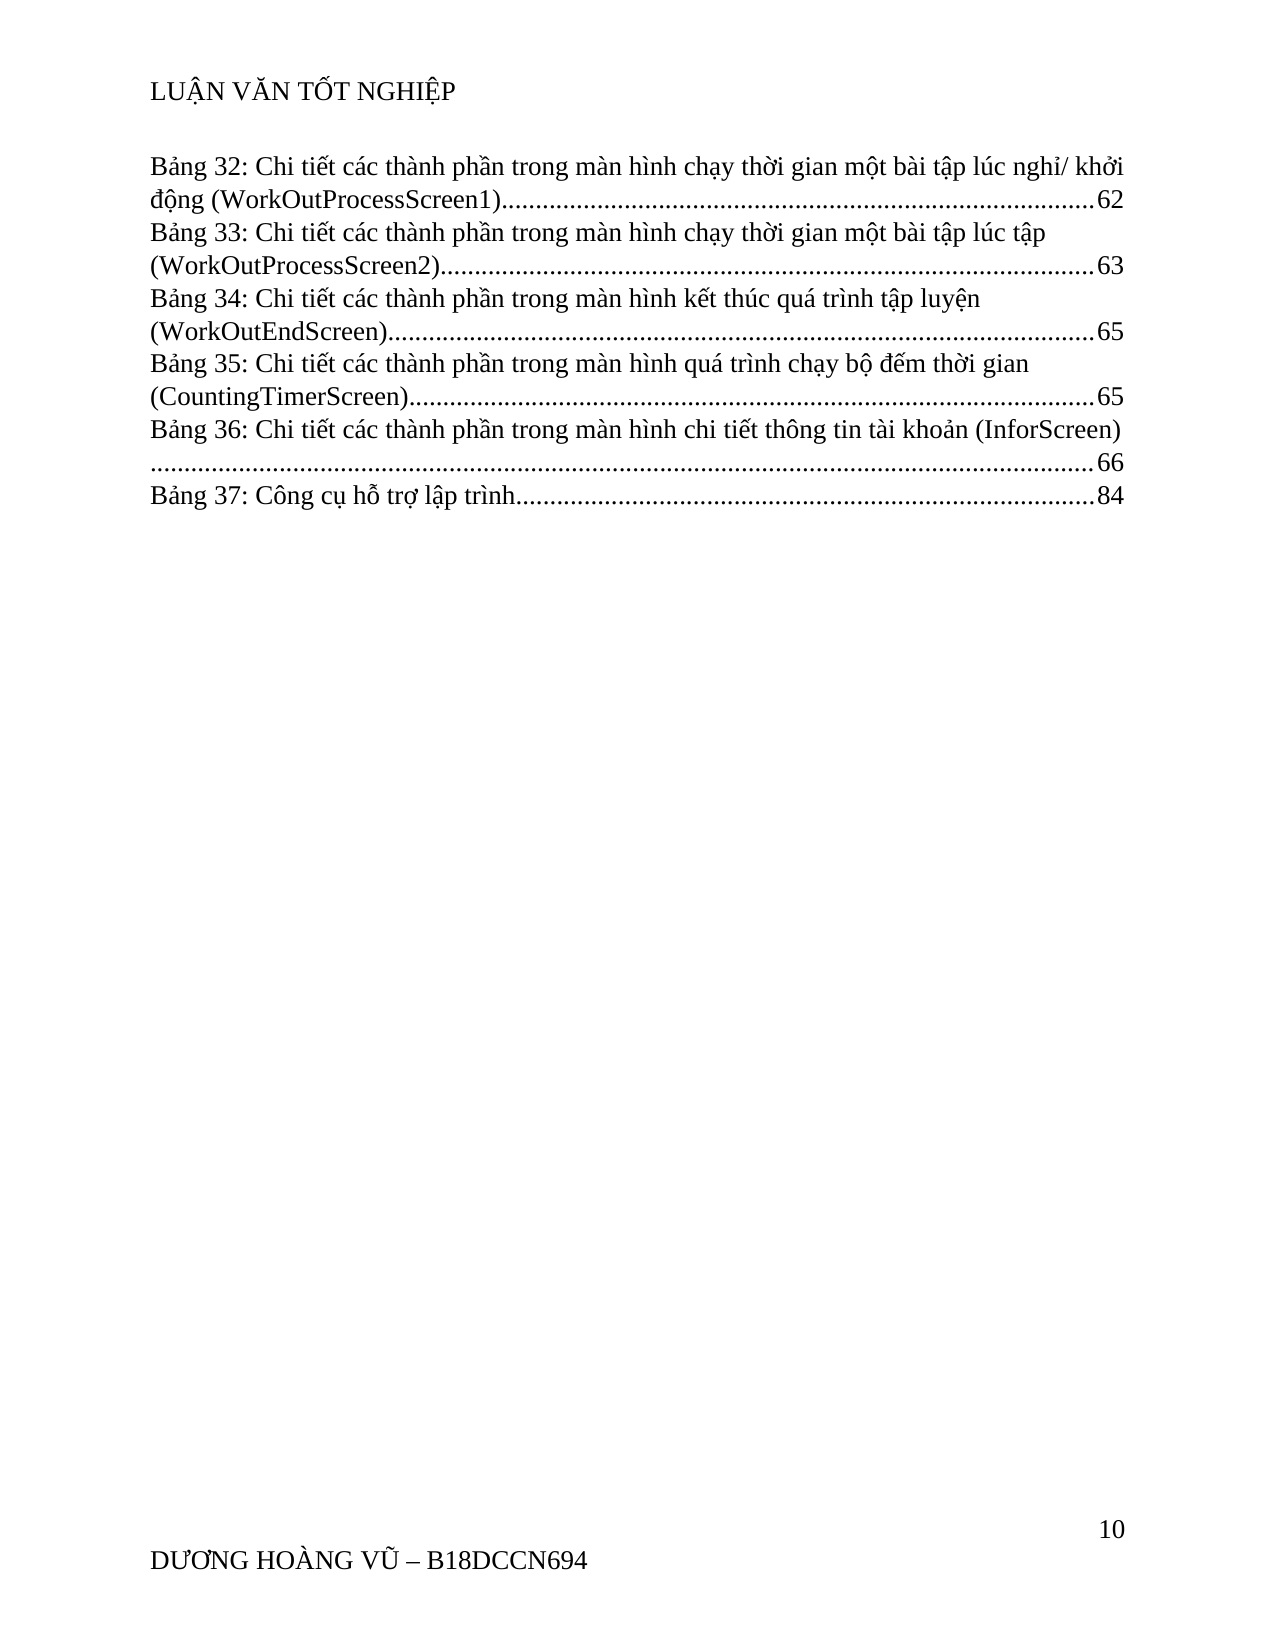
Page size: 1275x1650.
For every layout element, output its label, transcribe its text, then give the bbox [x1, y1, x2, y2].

text Bảng 33: Chi tiết các thành phần trong màn hình chạy thời gian một bài tập lúc tập (WorkOutProcessScreen2) 63 [150, 216, 1125, 280]
text Bảng 34: Chi tiết các thành phần trong màn hình kết thúc quá trình tập luyện (WorkOutEndScreen) 65 [150, 282, 1125, 346]
text Bảng 32: Chi tiết các thành phần trong màn hình chạy thời gian một bài tập lúc nghỉ/ khởi động (WorkOutProcessScreen1) 62 [150, 150, 1125, 214]
text Bảng 36: Chi tiết các thành phần trong màn hình chi tiết thông tin tài khoản (InforScreen) 66 [150, 413, 1125, 477]
text Bảng 35: Chi tiết các thành phần trong màn hình quá trình chạy bộ đếm thời gian (CountingTimerScreen) 65 [150, 347, 1125, 412]
text Bảng 37: Công cụ hỗ trợ lập trình 84 [150, 479, 1125, 510]
